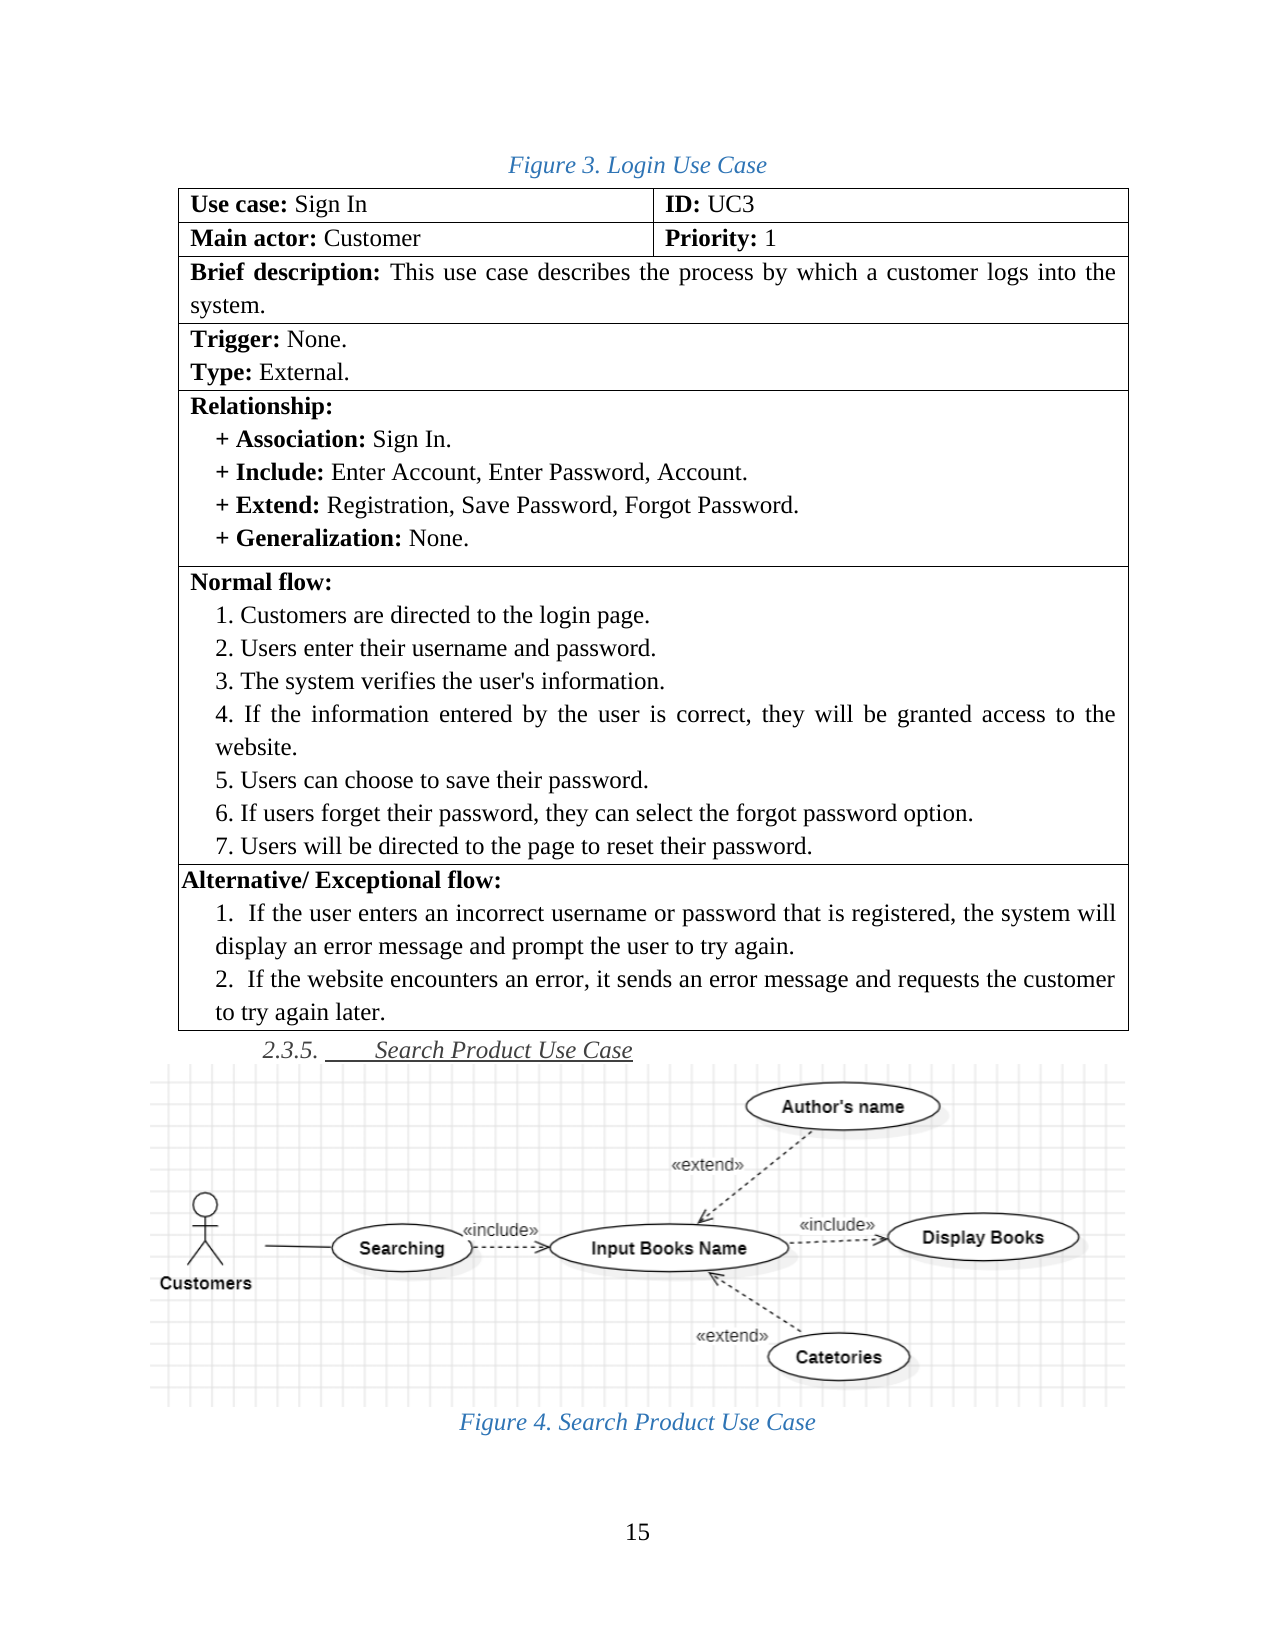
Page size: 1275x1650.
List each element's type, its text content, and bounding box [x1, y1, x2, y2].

table_cell Main actor: Customer [179, 223, 653, 256]
table_cell Normal flow: 1. Customers are directed to the login page. 2. Users enter their username and password. 3. The system verifies the user's information. 4. If the information entered by the user is correct, they will be granted access to the website. 5. Users can choose to save their password. 6. If users forget their password, they can select the forgot password option. 7. Users will be directed to the page to reset their password. [179, 567, 1128, 864]
table_header Use case: Sign In [179, 189, 653, 222]
table_cell Alternative/ Exceptional flow: 1. If the user enters an incorrect username or password that is registered, the system will display an error message and prompt the user to try again. 2. If the website encounters an error, it sends an error message and requests the customer to try again later. [179, 865, 1128, 1030]
text Figure 3. Login Use Case [150, 150, 1125, 179]
table_cell Brief description: This use case describes the process by which a customer logs into the system. [179, 257, 1128, 323]
subtitle Search Product Use Case [262, 1031, 1125, 1064]
table_cell Trigger: None. Type: External. [179, 324, 1128, 390]
text Figure 4. Search Product Use Case [150, 1407, 1125, 1436]
table_header ID: UC3 [654, 189, 1128, 222]
table_cell Priority: 1 [654, 223, 1128, 256]
table_cell Relationship: + Association: Sign In. + Include: Enter Account, Enter Password, Account. + Extend: Registration, Save Password, Forgot Password. + Generalization: None. [179, 391, 1128, 566]
picture [150, 1064, 1125, 1407]
